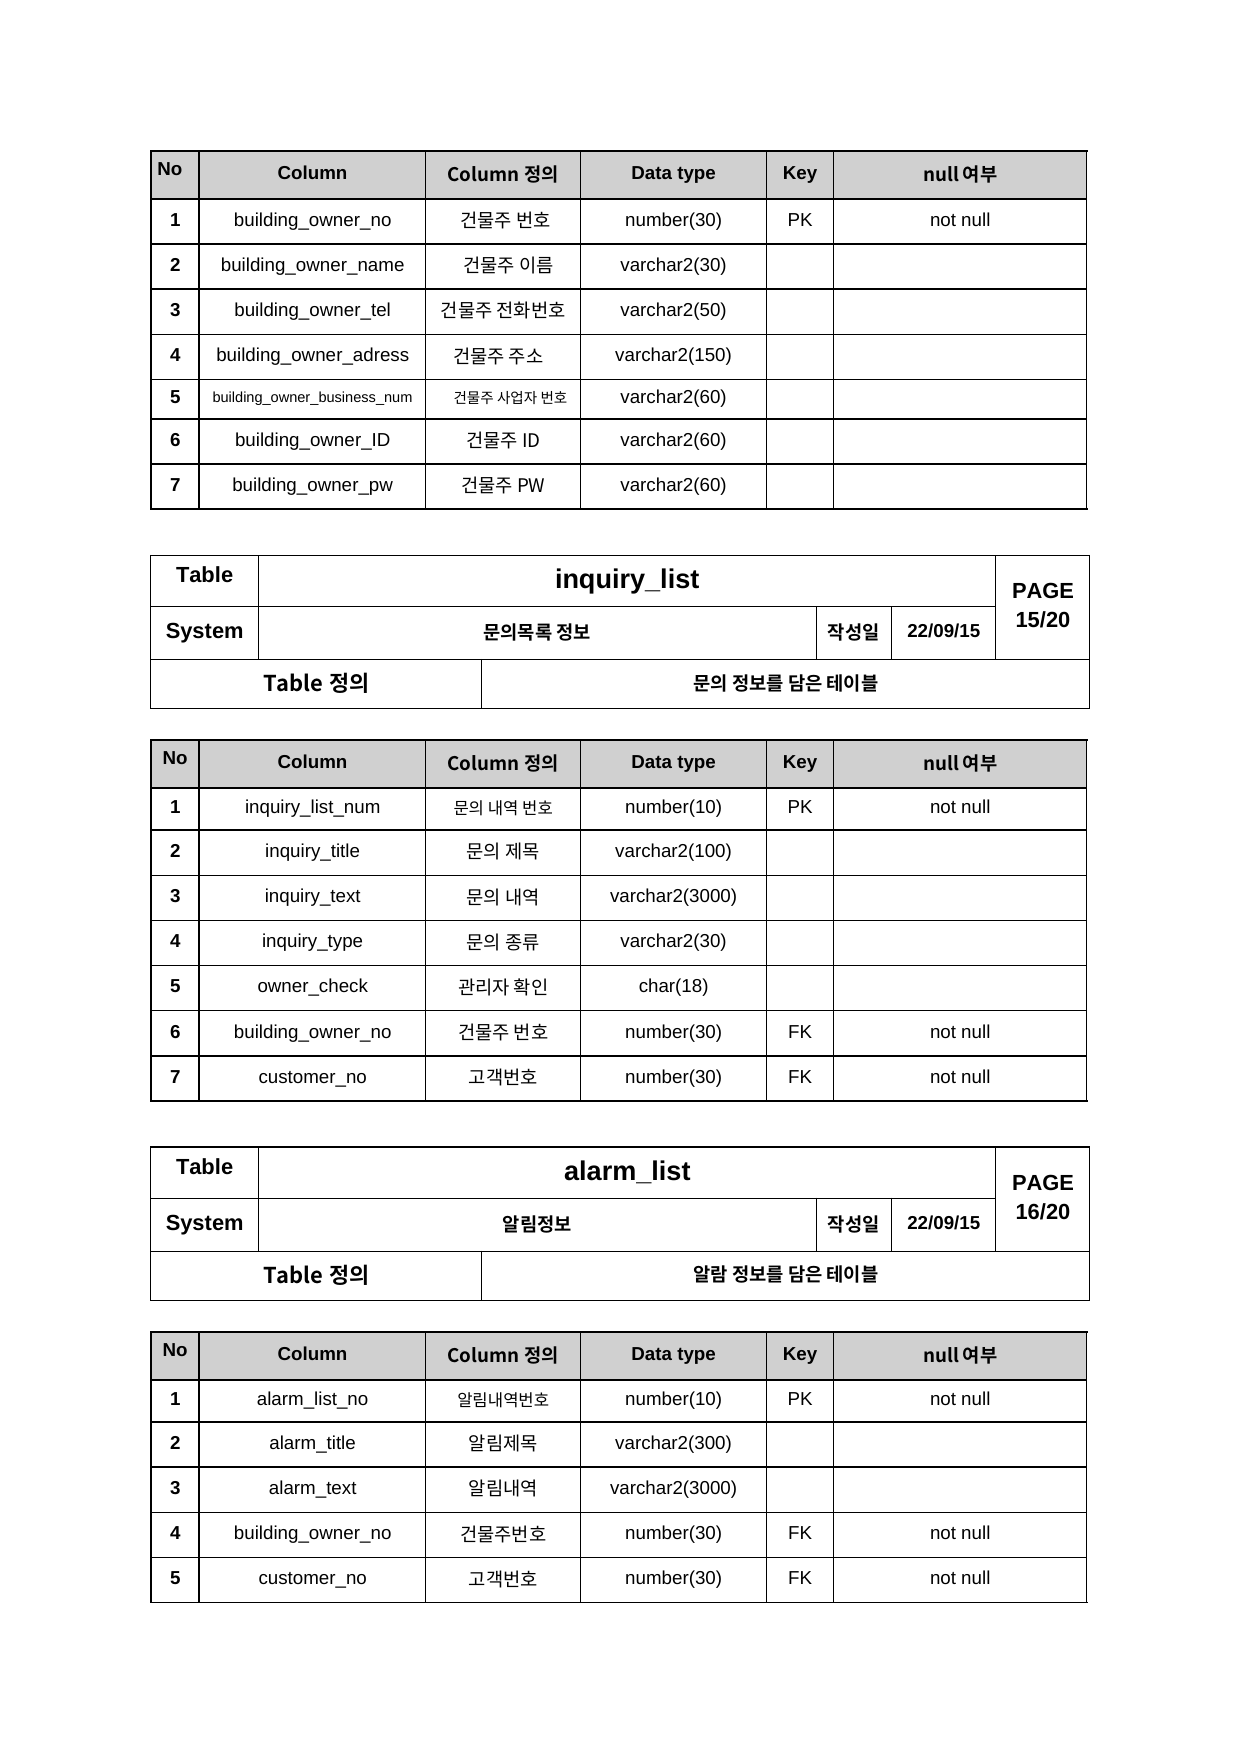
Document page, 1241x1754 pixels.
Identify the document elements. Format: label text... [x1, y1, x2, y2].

table_cell varchar2(3000) [581, 876, 766, 919]
table_cell owner_check [200, 966, 425, 1010]
table_cell [767, 465, 833, 508]
table_cell not null [834, 1057, 1086, 1100]
table_cell [834, 1423, 1086, 1466]
table_cell System [151, 1199, 258, 1251]
table_cell inquiry_type [200, 921, 425, 965]
table_cell alarm_list_no [200, 1381, 425, 1421]
table_cell 1 [152, 1381, 198, 1421]
table_cell [767, 335, 833, 378]
table_cell [834, 465, 1086, 508]
table_header null여부 [834, 1333, 1086, 1379]
table_cell 고객번호 [426, 1057, 580, 1100]
table_cell 건물주 주소 [426, 335, 580, 378]
table_cell [834, 1468, 1086, 1511]
table_header No [152, 152, 198, 198]
table_cell varchar2(60) [581, 420, 766, 463]
table_cell 문의목록 정보 [259, 607, 816, 659]
table_cell 문의 제목 [426, 831, 580, 874]
table_cell 건물주 번호 [426, 1011, 580, 1055]
table_cell not null [834, 200, 1086, 243]
table_cell alarm_text [200, 1468, 425, 1511]
table_cell 건물주 ID [426, 420, 580, 463]
table_cell alarm_title [200, 1423, 425, 1466]
table_cell [767, 1468, 833, 1511]
table_cell 5 [152, 1558, 198, 1602]
table_cell not null [834, 1011, 1086, 1055]
table_cell 건물주 전화번호 [426, 290, 580, 333]
table_cell building_owner_no [200, 200, 425, 243]
table_cell [834, 335, 1086, 378]
table_header No [152, 1333, 198, 1379]
table_header No [152, 741, 198, 787]
table_cell 알림내역번호 [426, 1381, 580, 1421]
table_cell 문의 정보를 담은 테이블 [482, 660, 1089, 708]
table_cell varchar2(60) [581, 380, 766, 418]
table_cell number(30) [581, 1057, 766, 1100]
table_cell 건물주 사업자 번호 [426, 380, 580, 418]
table_cell PK [767, 1381, 833, 1421]
table_cell PK [767, 200, 833, 243]
table_cell building_owner_ID [200, 420, 425, 463]
table_cell 문의 내역 [426, 876, 580, 919]
table_cell [834, 966, 1086, 1010]
table_cell 알림정보 [259, 1199, 816, 1251]
table_header Column [200, 741, 425, 787]
table_cell [767, 1423, 833, 1466]
table_cell 4 [152, 921, 198, 965]
table_cell 5 [152, 966, 198, 1010]
table_cell building_owner_adress [200, 335, 425, 378]
table_cell [767, 245, 833, 288]
table_cell 알림내역 [426, 1468, 580, 1511]
table_cell Table 정의 [151, 660, 481, 708]
table_cell 2 [152, 245, 198, 288]
table_header Column 정의 [426, 1333, 580, 1379]
table_cell [767, 290, 833, 333]
table_cell 작성일 [817, 1199, 891, 1251]
table_cell 건물주 번호 [426, 200, 580, 243]
table_cell 건물주번호 [426, 1513, 580, 1556]
table_cell 4 [152, 335, 198, 378]
table_cell 22/09/15 [892, 1199, 995, 1251]
table_cell 작성일 [817, 607, 891, 659]
table_cell building_owner_business_num [200, 380, 425, 418]
table_cell building_owner_tel [200, 290, 425, 333]
table_cell building_owner_pw [200, 465, 425, 508]
table_cell 6 [152, 420, 198, 463]
table_cell 관리자 확인 [426, 966, 580, 1010]
table_cell [834, 290, 1086, 333]
table_cell 문의 내역 번호 [426, 789, 580, 829]
table_cell number(30) [581, 1513, 766, 1556]
table_cell 건물주 PW [426, 465, 580, 508]
table_cell varchar2(100) [581, 831, 766, 874]
table_cell varchar2(50) [581, 290, 766, 333]
table_cell 문의 종류 [426, 921, 580, 965]
table_header Key [767, 152, 833, 198]
table_cell number(10) [581, 1381, 766, 1421]
table_cell 2 [152, 1423, 198, 1466]
table_cell FK [767, 1513, 833, 1556]
table_cell varchar2(60) [581, 465, 766, 508]
table_cell PK [767, 789, 833, 829]
table_cell inquiry_title [200, 831, 425, 874]
table_header Column [200, 1333, 425, 1379]
table_cell not null [834, 789, 1086, 829]
table_header Table [151, 1148, 258, 1198]
table_cell not null [834, 1558, 1086, 1602]
table_cell [767, 966, 833, 1010]
table_cell Table 정의 [151, 1252, 481, 1300]
table_cell 7 [152, 465, 198, 508]
table_cell 3 [152, 1468, 198, 1511]
table_cell System [151, 607, 258, 659]
table_cell [767, 380, 833, 418]
table_cell 4 [152, 1513, 198, 1556]
table_header Data type [581, 1333, 766, 1379]
table_cell 고객번호 [426, 1558, 580, 1602]
table_cell building_owner_no [200, 1513, 425, 1556]
table_header Column 정의 [426, 152, 580, 198]
table_cell customer_no [200, 1558, 425, 1602]
table_cell FK [767, 1011, 833, 1055]
table_header Column 정의 [426, 741, 580, 787]
table_cell 알람 정보를 담은 테이블 [482, 1252, 1089, 1300]
table_header Key [767, 741, 833, 787]
table_cell number(10) [581, 789, 766, 829]
table_cell varchar2(150) [581, 335, 766, 378]
table_cell [767, 921, 833, 965]
table_header Key [767, 1333, 833, 1379]
table_header Column [200, 152, 425, 198]
table_cell [834, 380, 1086, 418]
table_cell 22/09/15 [892, 607, 995, 659]
table_cell [767, 831, 833, 874]
table_cell varchar2(30) [581, 245, 766, 288]
table_cell number(30) [581, 1011, 766, 1055]
table_header alarm_list [259, 1148, 995, 1198]
table_cell customer_no [200, 1057, 425, 1100]
table_cell inquiry_list_num [200, 789, 425, 829]
table_cell 5 [152, 380, 198, 418]
table_header Data type [581, 741, 766, 787]
table_cell building_owner_name [200, 245, 425, 288]
table_cell 1 [152, 789, 198, 829]
table_header Table [151, 556, 258, 606]
table_cell FK [767, 1057, 833, 1100]
table_cell 3 [152, 876, 198, 919]
table_header Data type [581, 152, 766, 198]
table_cell varchar2(30) [581, 921, 766, 965]
table_cell 3 [152, 290, 198, 333]
table_cell 2 [152, 831, 198, 874]
table_cell 6 [152, 1011, 198, 1055]
table_cell char(18) [581, 966, 766, 1010]
table_cell inquiry_text [200, 876, 425, 919]
table_cell [834, 420, 1086, 463]
table_cell building_owner_no [200, 1011, 425, 1055]
table_header PAGE 16/20 [996, 1148, 1089, 1251]
table_cell [834, 921, 1086, 965]
table_header null여부 [834, 152, 1086, 198]
table_cell not null [834, 1381, 1086, 1421]
table_cell [834, 831, 1086, 874]
table_cell varchar2(3000) [581, 1468, 766, 1511]
table_cell number(30) [581, 200, 766, 243]
table_cell varchar2(300) [581, 1423, 766, 1466]
table_cell [834, 245, 1086, 288]
table_cell 알림제목 [426, 1423, 580, 1466]
table_cell 1 [152, 200, 198, 243]
table_cell number(30) [581, 1558, 766, 1602]
table_cell [834, 876, 1086, 919]
table_cell [767, 420, 833, 463]
table_cell FK [767, 1558, 833, 1602]
table_header PAGE 15/20 [996, 556, 1089, 659]
table_header null여부 [834, 741, 1086, 787]
table_header inquiry_list [259, 556, 995, 606]
table_cell 7 [152, 1057, 198, 1100]
table_cell [767, 876, 833, 919]
table_cell 건물주 이름 [426, 245, 580, 288]
table_cell not null [834, 1513, 1086, 1556]
